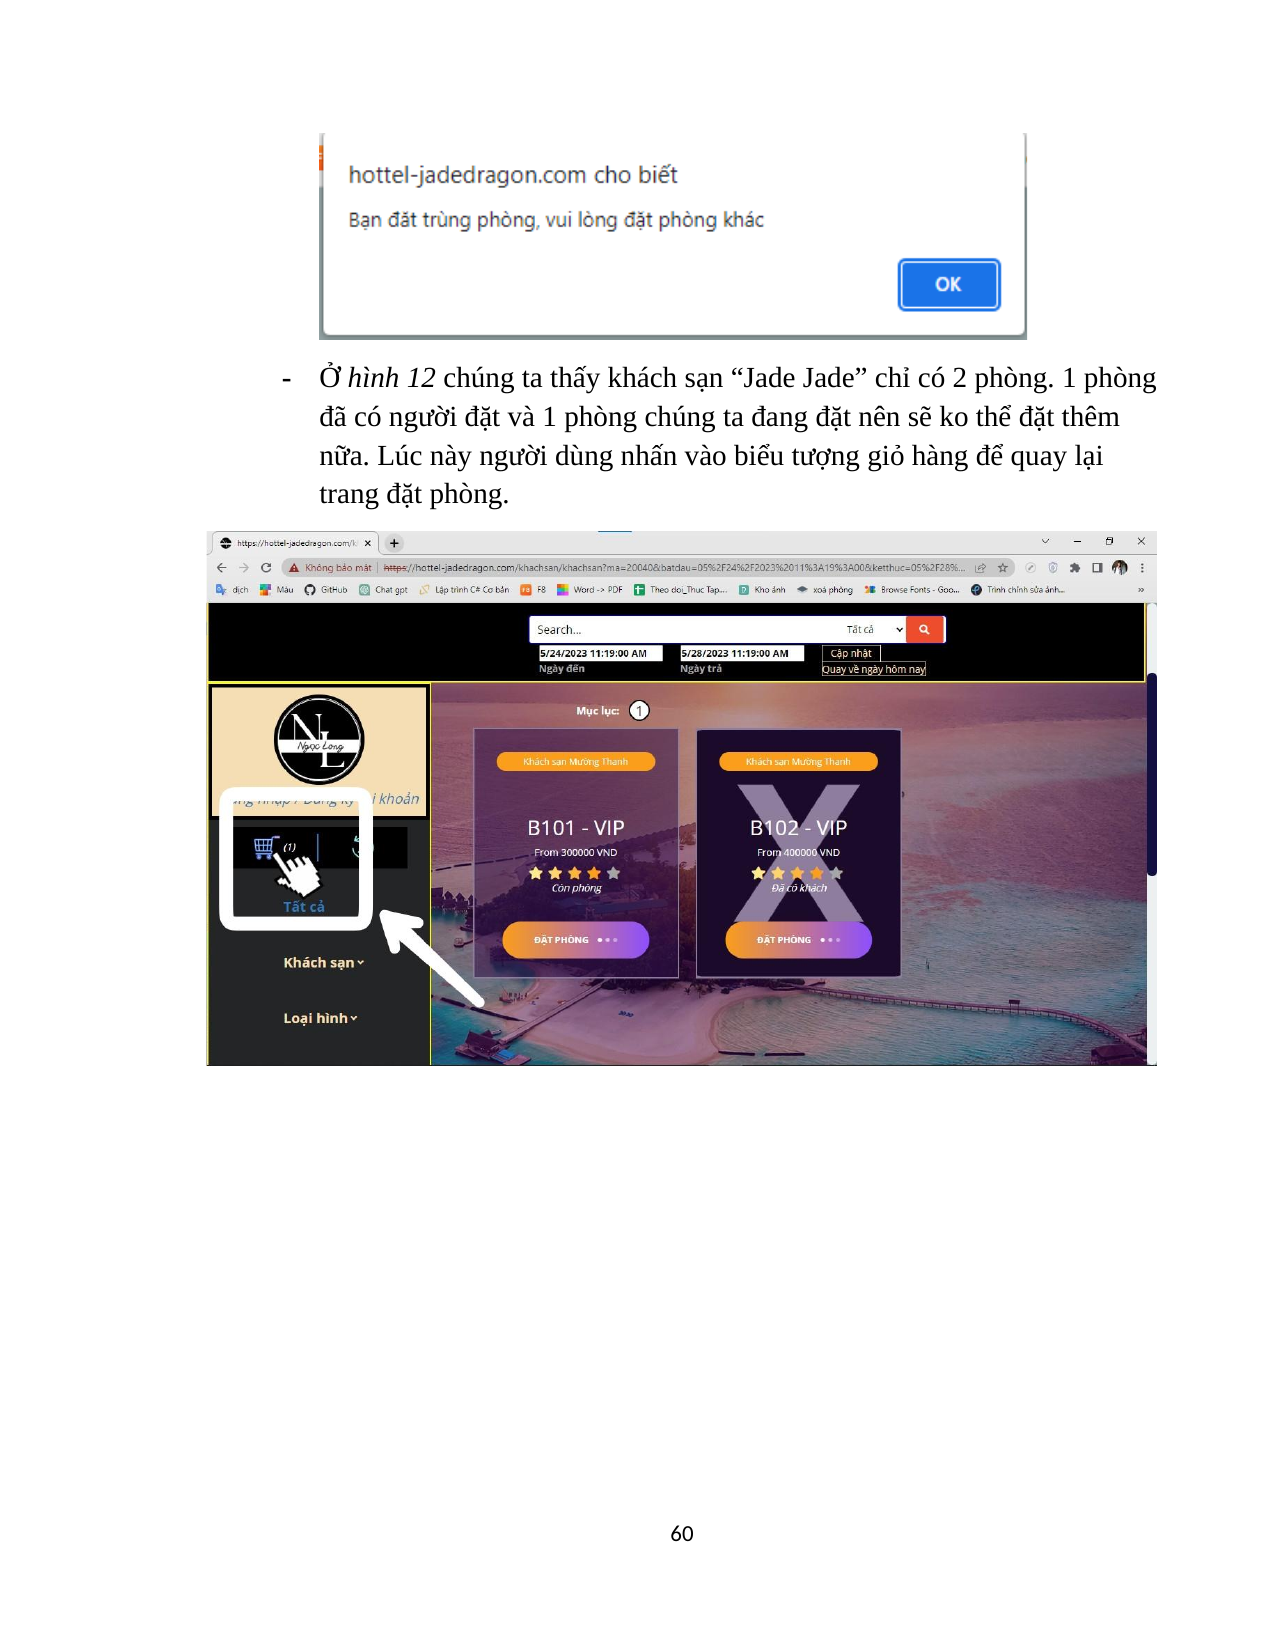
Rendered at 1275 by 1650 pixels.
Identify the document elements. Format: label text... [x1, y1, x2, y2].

picture [319, 133, 1028, 340]
list Ở hình 12 chúng ta thấy khách sạn “Jade Jade” chỉ có 2 phòng. 1 phòng đã có người đặt và 1 phòng chúng ta đang đặt nên sẽ ko thể đặt thêm nữa. Lúc này người dùng nhấn vào biểu tượng giỏ hàng để quay lại trang đặt phòng. [282, 361, 1157, 510]
picture [206, 531, 1157, 1066]
